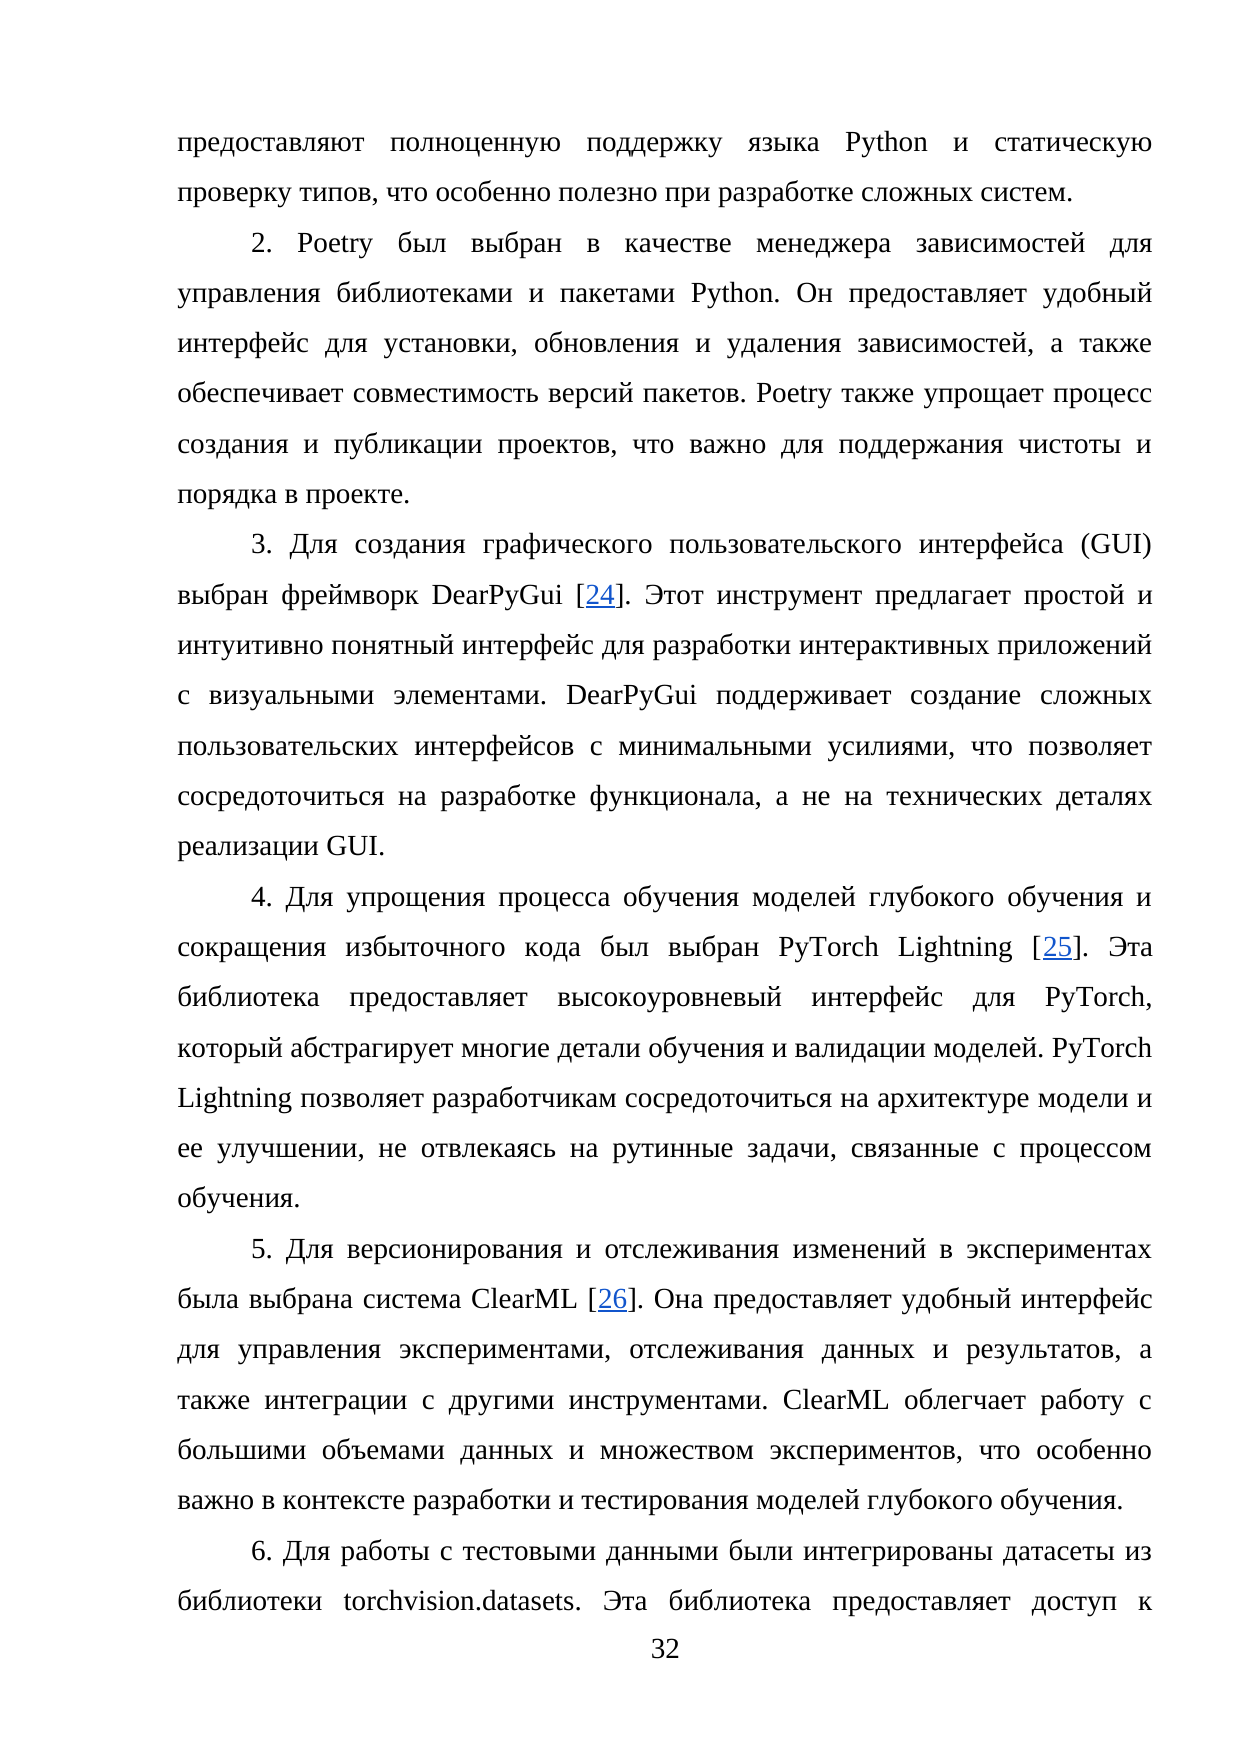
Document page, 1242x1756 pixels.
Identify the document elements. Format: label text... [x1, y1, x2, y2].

text 2. Poetry был выбран в качестве менеджера зависимостей для управления библиотеками и пакетами Python. Он предоставляет удобный интерфейс для установки, обновления и удаления зависимостей, а также обеспечивает совместимость версий пакетов. Poetry также упрощает процесс создания и публикации проектов, что важно для поддержания чистоты и порядка в проекте. [177, 225, 1153, 510]
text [177, 1533, 1153, 1617]
text 4. Для упрощения процесса обучения моделей глубокого обучения и сокращения избыточного кода был выбран PyTorch Lightning [25]. Эта библиотека предоставляет высокоуровневый интерфейс для PyTorch, который абстрагирует многие детали обучения и валидации моделей. PyTorch Lightning позволяет разработчикам сосредоточиться на архитектуре модели и ее улучшении, не отвлекаясь на рутинные задачи, связанные с процессом обучения. [177, 879, 1153, 1214]
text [177, 124, 1153, 208]
text 5. Для версионирования и отслеживания изменений в экспериментах была выбрана система ClearML [26]. Она предоставляет удобный интерфейс для управления экспериментами, отслеживания данных и результатов, а также интеграции с другими инструментами. ClearML облегчает работу с большими объемами данных и множеством экспериментов, что особенно важно в контексте разработки и тестирования моделей глубокого обучения. [177, 1231, 1153, 1516]
text 3. Для создания графического пользовательского интерфейса (GUI) выбран фреймворк DearPyGui [24]. Этот инструмент предлагает простой и интуитивно понятный интерфейс для разработки интерактивных приложений с визуальными элементами. DearPyGui поддерживает создание сложных пользовательских интерфейсов с минимальными усилиями, что позволяет сосредоточиться на разработке функционала, а не на технических деталях реализации GUI. [177, 527, 1153, 862]
